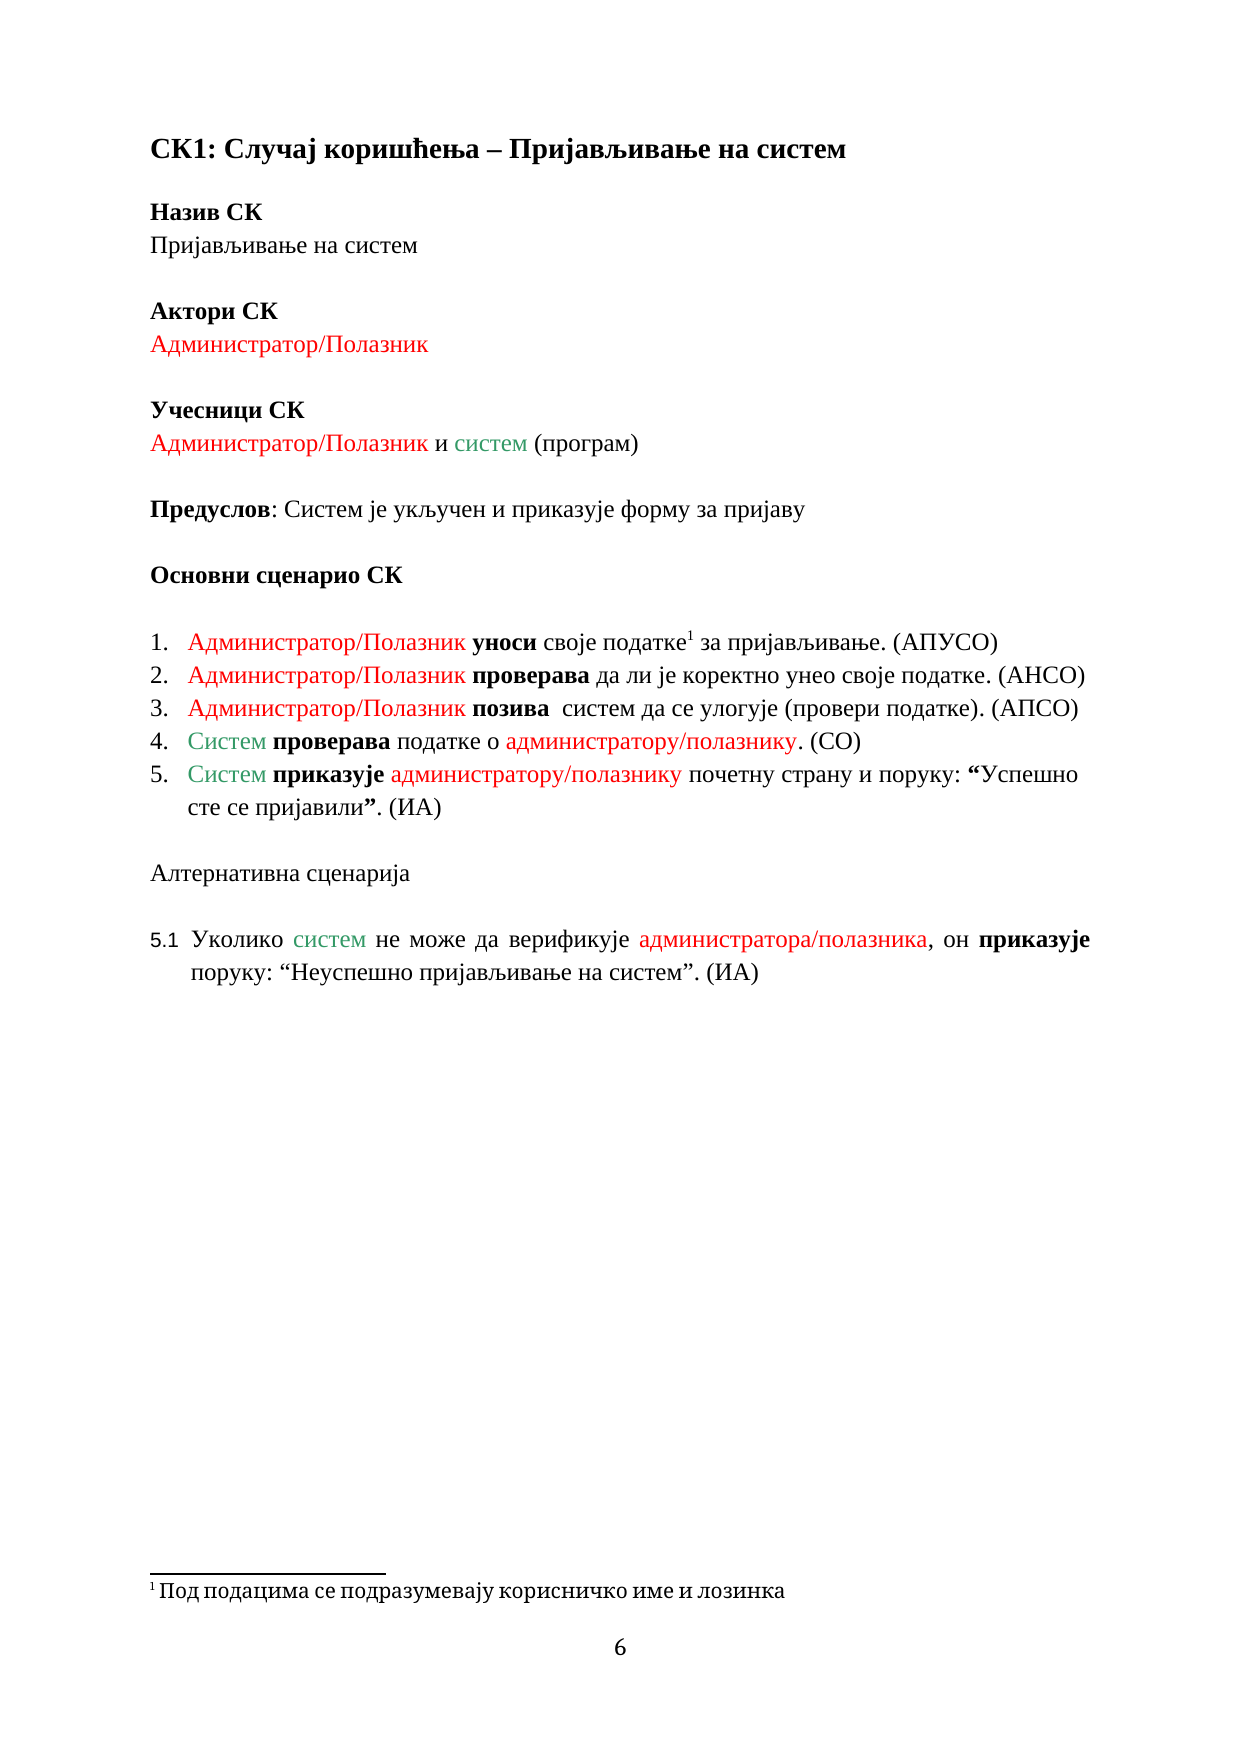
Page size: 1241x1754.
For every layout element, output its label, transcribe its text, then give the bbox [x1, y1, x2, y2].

list Систем приказује администратору/полазнику почетну страну и поруку: “Успешно сте се пријавили”. (ИА) [150, 759, 1090, 821]
text Алтернативна сценарија [150, 858, 1090, 887]
list Уколико систем не може да верификује администратора/полазника, он приказује поруку: “Неуспешно пријављивање на систем”. (ИА) [150, 924, 1090, 986]
list Администратор/Полазник позива систем да се улогује (провери податке). (АПСО) [150, 693, 1090, 721]
text Администратор/Полазник [150, 329, 1090, 358]
text Основни сценарио СК [150, 561, 1090, 589]
text Администратор/Полазник и систем (програм) [150, 428, 1090, 457]
text Предуслов: Систем је укључен и приказује форму за пријаву [150, 494, 1090, 523]
list Администратор/Полазник уноси своје податке за пријављивање. (АПУСО) [150, 627, 1090, 655]
text Назив СК [150, 197, 1090, 226]
text Актори СК [150, 296, 1090, 325]
list Администратор/Полазник проверава да ли је коректно унео своје податке. (АНСО) [150, 660, 1090, 688]
subtitle СК1: Случај коришћења – Пријављивање на систем [150, 131, 1090, 165]
text Учесници СК [150, 396, 1090, 424]
list Систем проверава податке о администратору/полазнику. (СО) [150, 726, 1090, 754]
text Пријављивање на систем [150, 230, 1090, 259]
